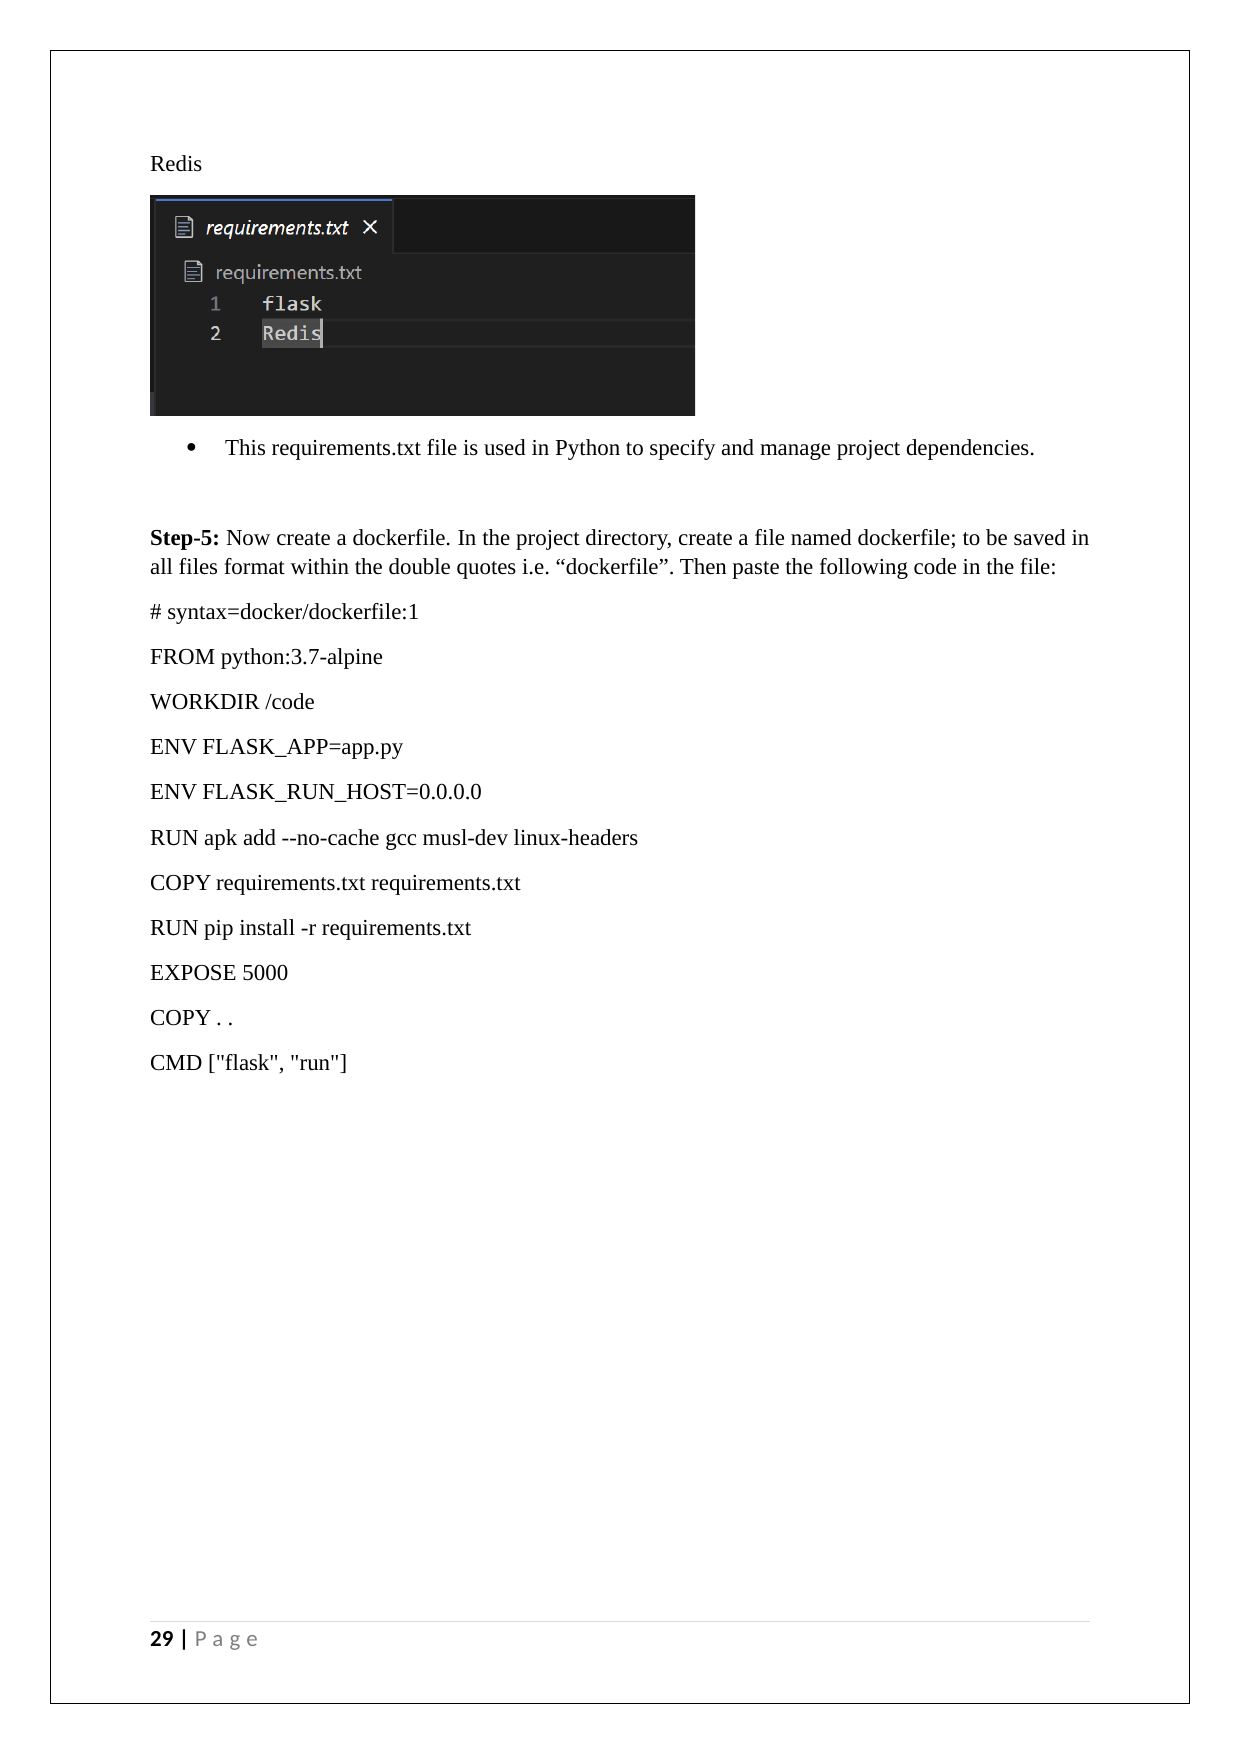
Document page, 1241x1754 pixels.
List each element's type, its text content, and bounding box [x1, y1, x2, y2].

text CMD ["flask", "run"] [150, 1049, 1090, 1075]
text ENV FLASK_APP=app.py [150, 733, 1090, 760]
text RUN pip install -r requirements.txt [150, 914, 1090, 940]
text FROM python:3.7-alpine [150, 643, 1090, 669]
text Step-5: Now create a dockerfile. In the project directory, create a file named dockerfile; to be saved in all files format within the double quotes i.e. “dockerfile”. Then paste the following code in the file: [150, 524, 1090, 579]
text ENV FLASK_RUN_HOST=0.0.0.0 [150, 778, 1090, 805]
text COPY . . [150, 1004, 1090, 1030]
text EXPOSE 5000 [150, 959, 1090, 985]
text Redis [150, 150, 1090, 176]
list This requirements.txt file is used in Python to specify and manage project dependencies. [187, 434, 1090, 461]
text WORKDIR /code [150, 688, 1090, 714]
text COPY requirements.txt requirements.txt [150, 869, 1090, 895]
text # syntax=docker/dockerfile:1 [150, 598, 1090, 624]
picture [150, 195, 696, 416]
text RUN apk add --no-cache gcc musl-dev linux-headers [150, 823, 1090, 850]
